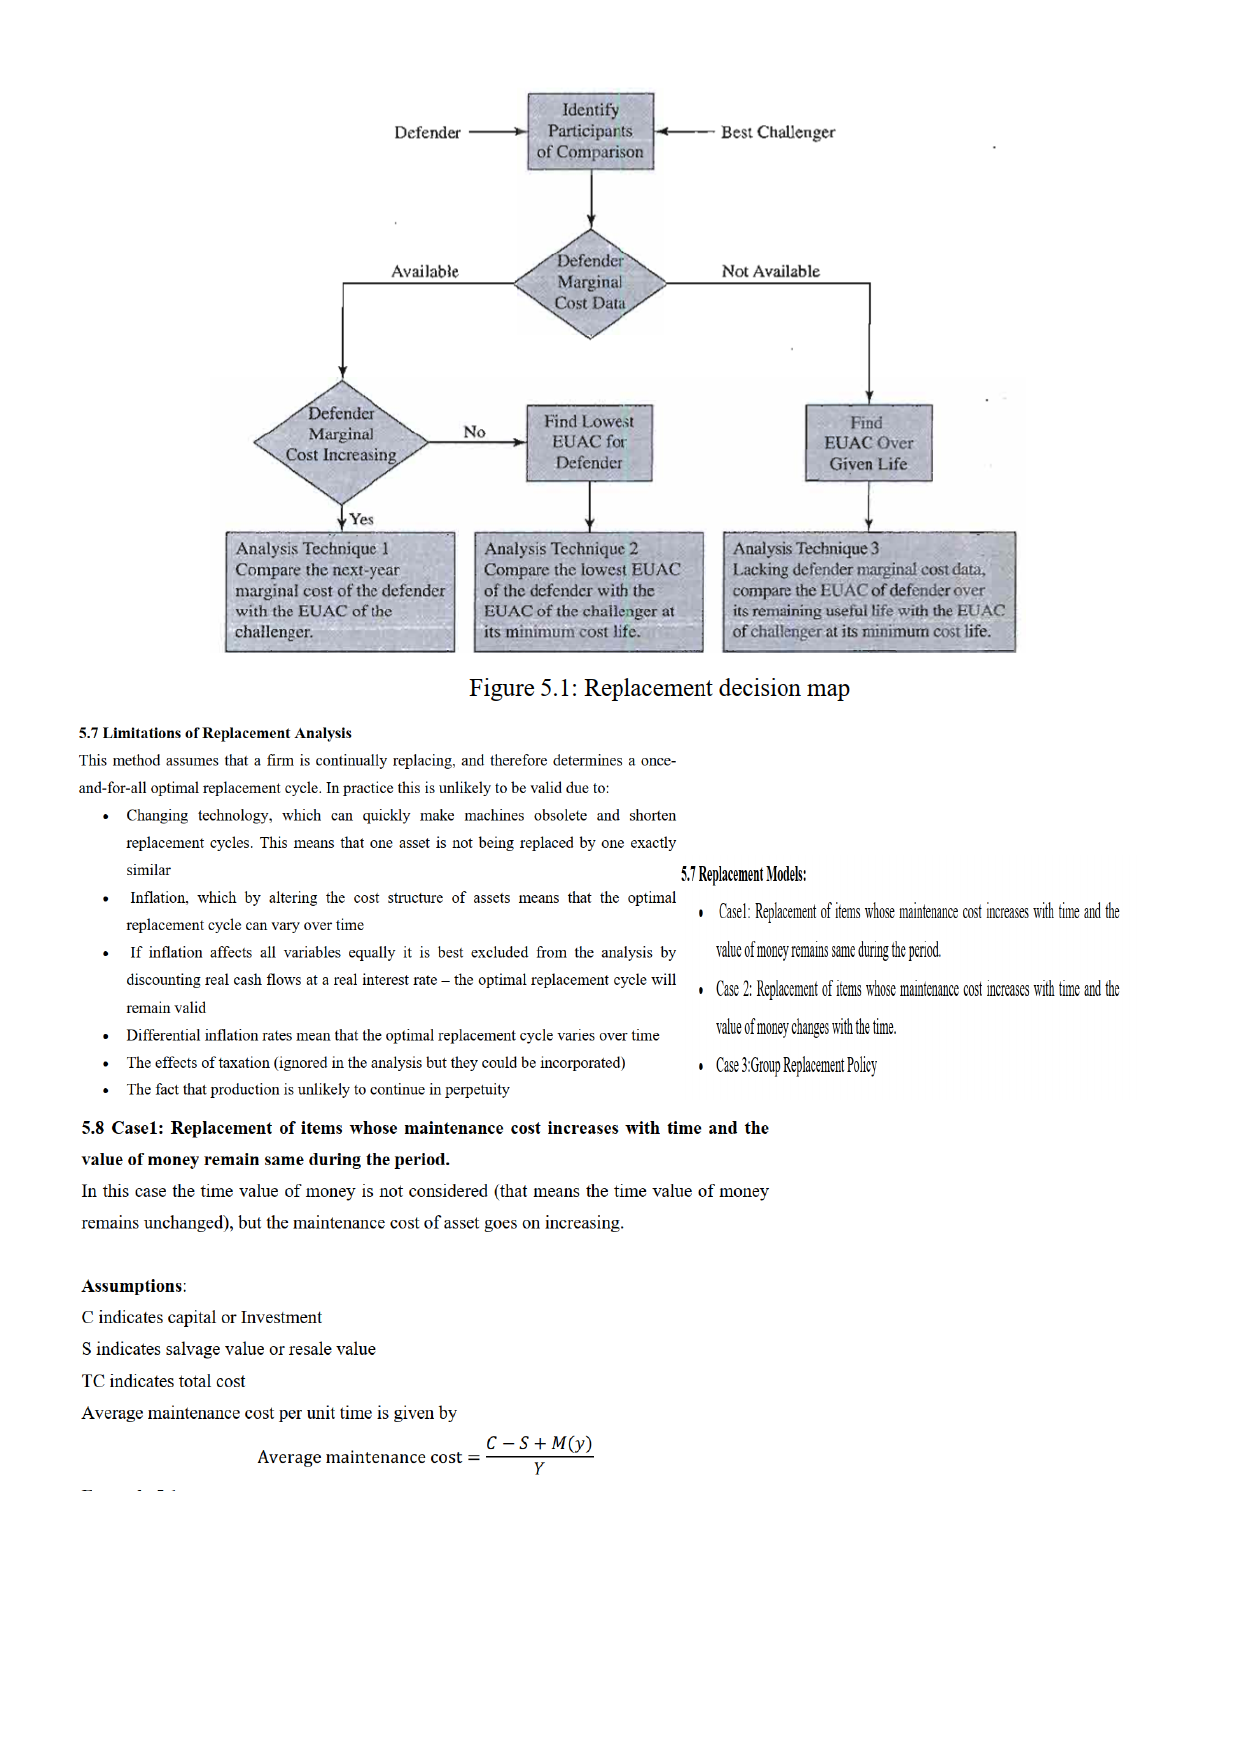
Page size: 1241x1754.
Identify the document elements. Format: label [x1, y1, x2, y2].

picture [75, 722, 1137, 1100]
picture [75, 1118, 775, 1491]
picture [207, 75, 1034, 704]
